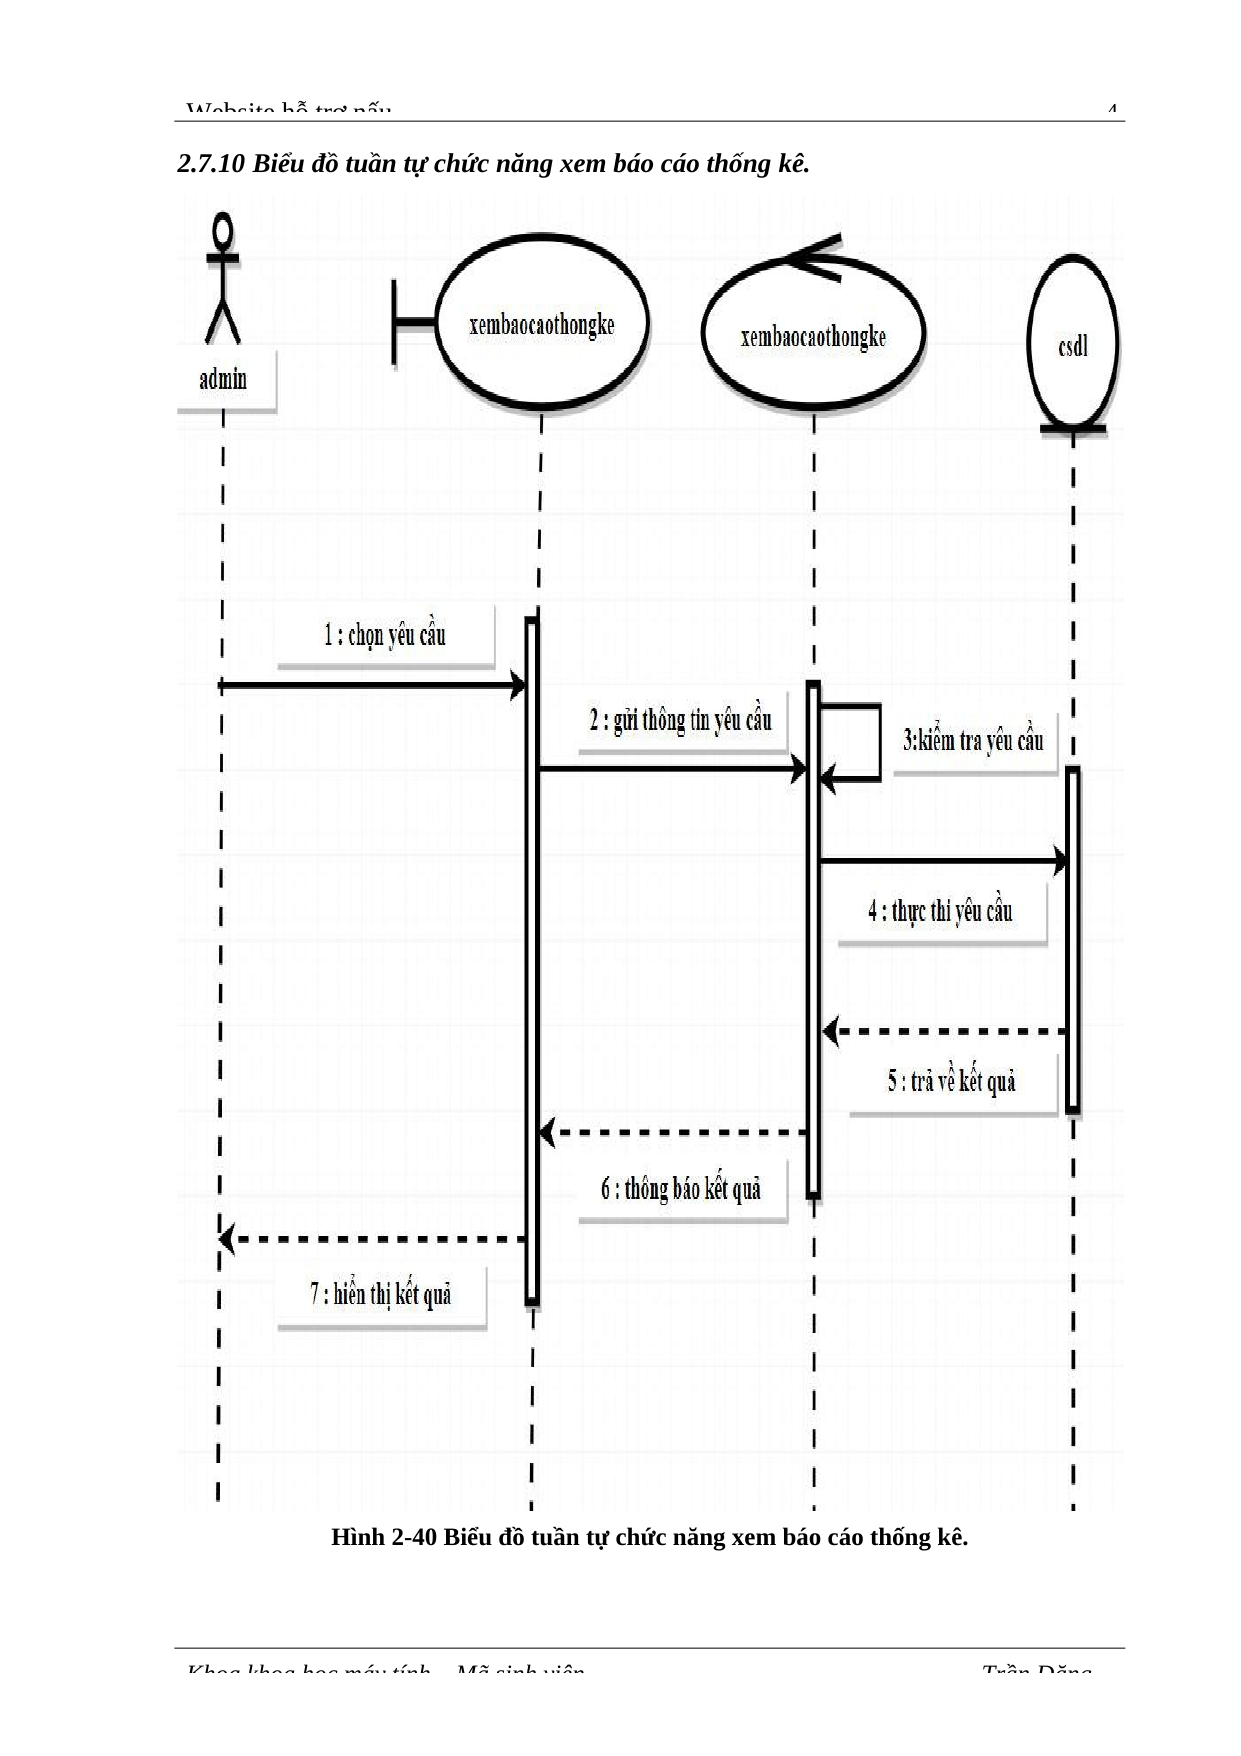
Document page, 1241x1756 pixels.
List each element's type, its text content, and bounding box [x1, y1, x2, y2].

picture [177, 195, 1124, 1511]
subtitle Biểu đồ tuần tự chức năng xem báo cáo thống kê. [177, 147, 1140, 178]
text Hình 2-40 Biểu đồ tuần tự chức năng xem báo cáo thống kê. [278, 1511, 1021, 1551]
